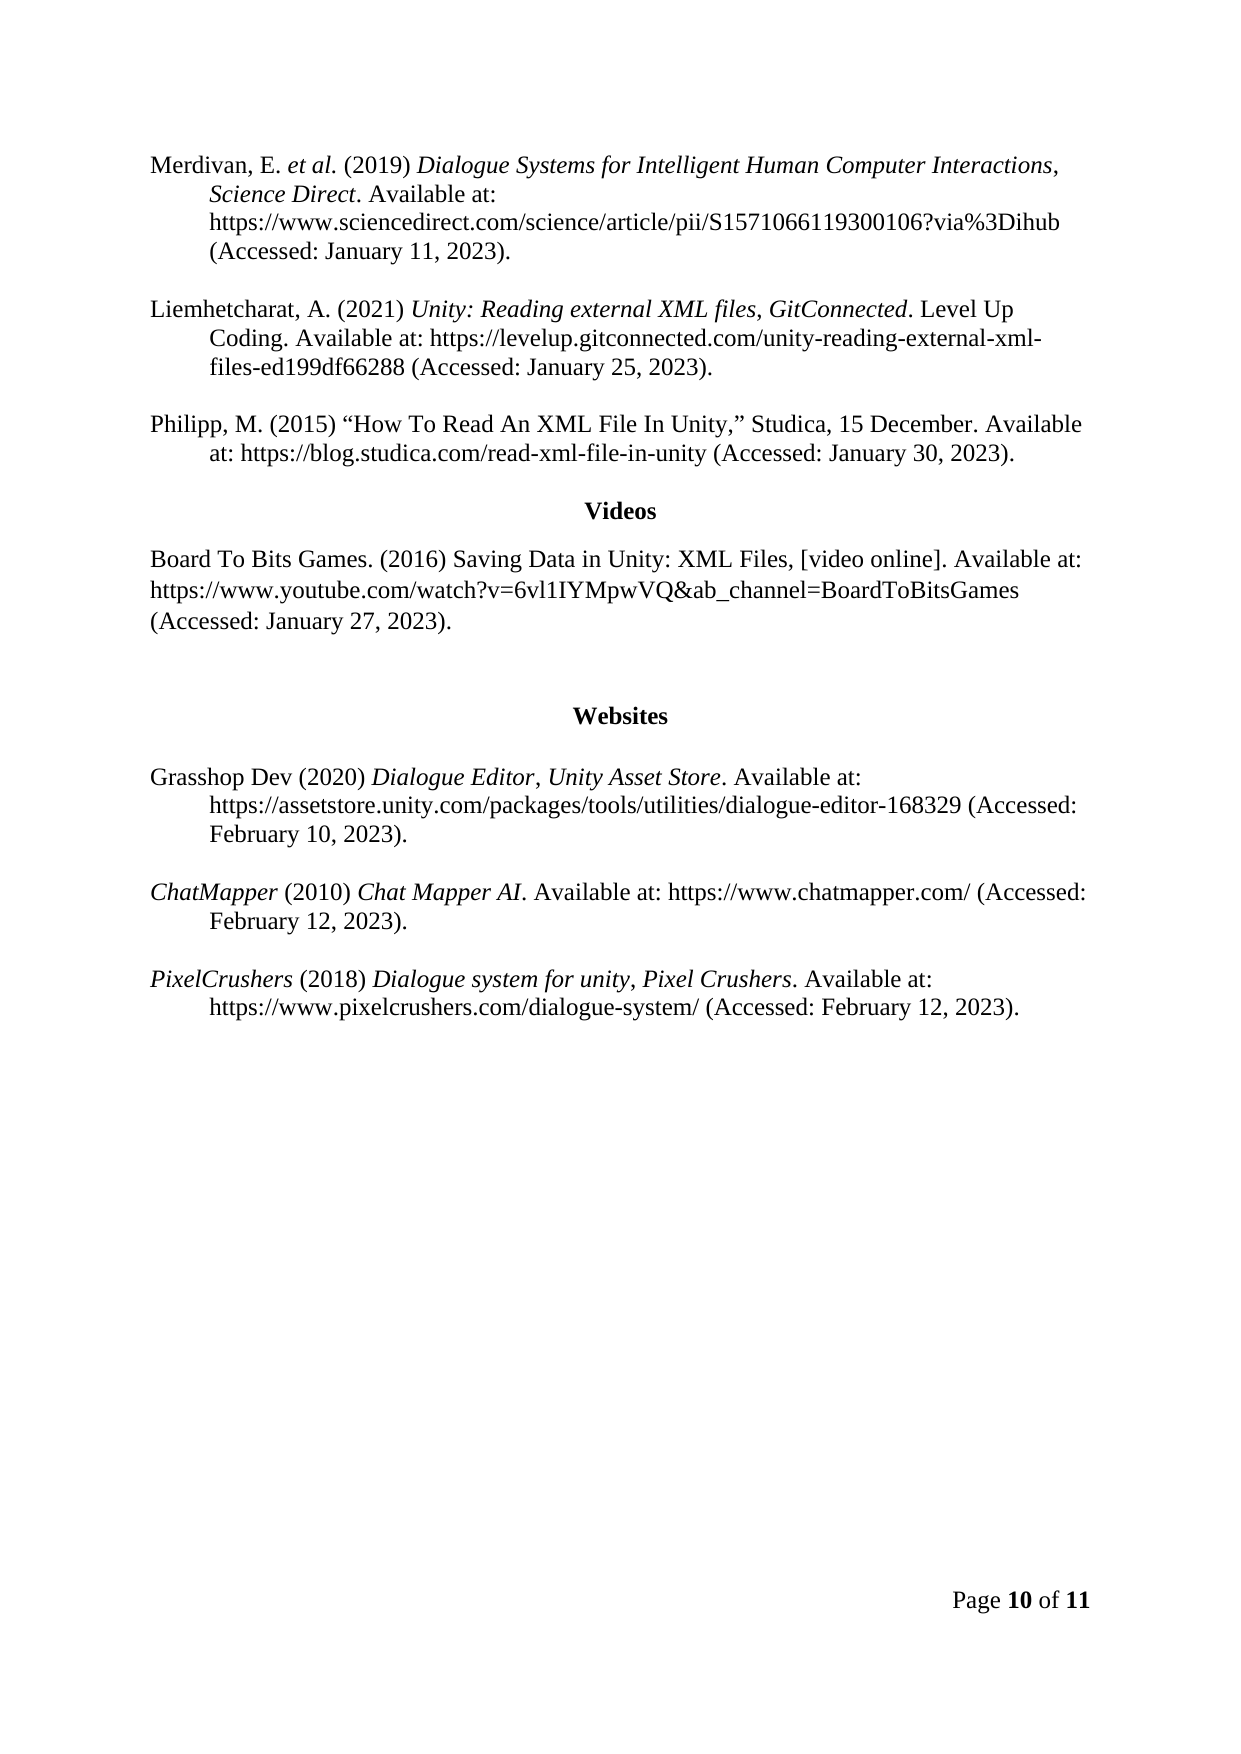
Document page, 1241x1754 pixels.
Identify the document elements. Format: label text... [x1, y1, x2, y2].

text Websites [150, 701, 1090, 730]
text Videos [150, 496, 1090, 525]
text PixelCrushers (2018) Dialogue system for unity, Pixel Crushers. Available at: https://www.pixelcrushers.com/dialogue-system/ (Accessed: February 12, 2023). [150, 964, 1090, 1021]
text Merdivan, E. et al. (2019) Dialogue Systems for Intelligent Human Computer Interactions, Science Direct. Available at: https://www.sciencedirect.com/science/article/pii/S1571066119300106?via%3Dihub (Accessed: January 11, 2023). [150, 150, 1090, 265]
text Board To Bits Games. (2016) Saving Data in Unity: XML Files, [video online]. Available at: https://www.youtube.com/watch?v=6vl1IYMpwVQ&ab_channel=BoardToBitsGames (Accessed: January 27, 2023). [150, 544, 1090, 635]
text ChatMapper (2010) Chat Mapper AI. Available at: https://www.chatmapper.com/ (Accessed: February 12, 2023). [150, 877, 1090, 934]
text Grasshop Dev (2020) Dialogue Editor, Unity Asset Store. Available at: https://assetstore.unity.com/packages/tools/utilities/dialogue-editor-168329 (Accessed: February 10, 2023). [150, 762, 1090, 848]
text Philipp, M. (2015) “How To Read An XML File In Unity,” Studica, 15 December. Available at: https://blog.studica.com/read-xml-file-in-unity (Accessed: January 30, 2023). [150, 409, 1090, 467]
text Liemhetcharat, A. (2021) Unity: Reading external XML files, GitConnected. Level Up Coding. Available at: https://levelup.gitconnected.com/unity-reading-external-xml-files-ed199df66288 (Accessed: January 25, 2023). [150, 294, 1090, 380]
